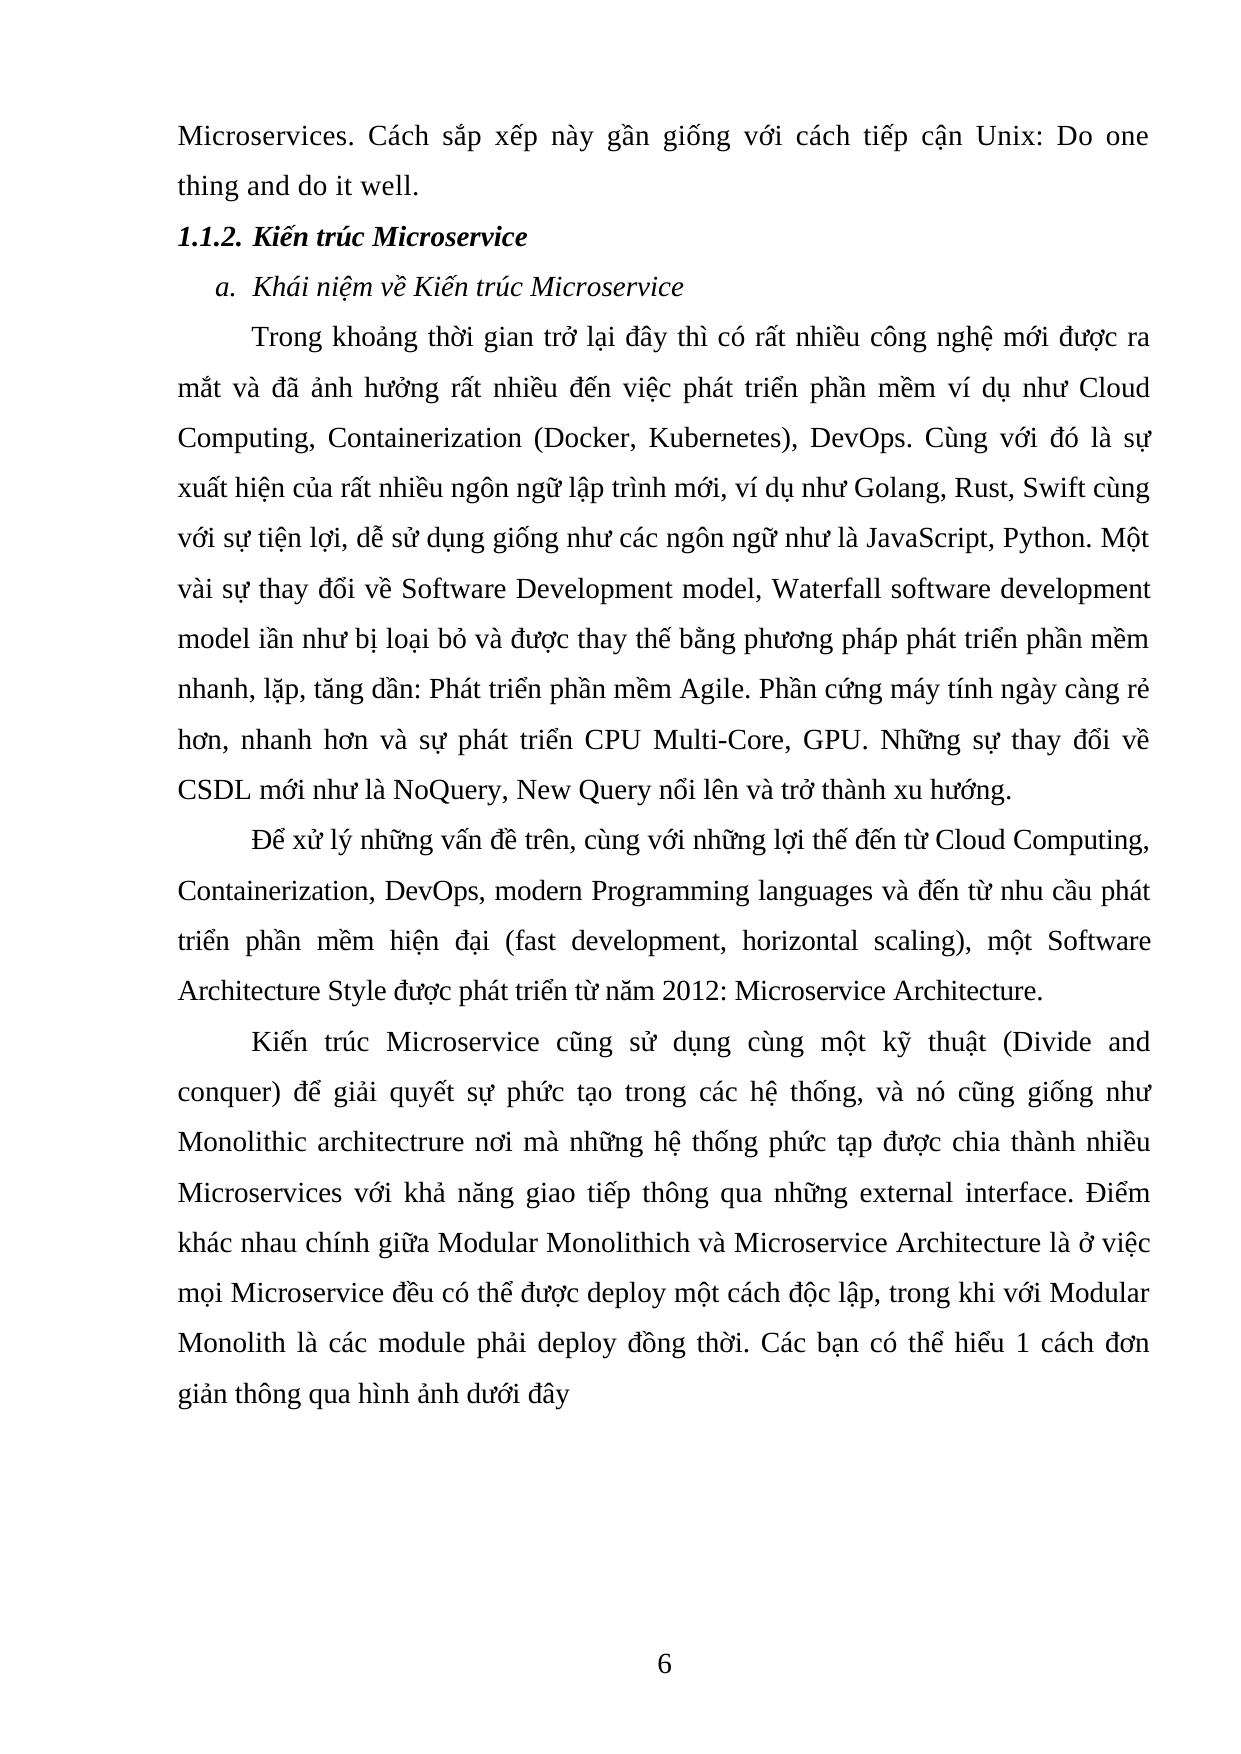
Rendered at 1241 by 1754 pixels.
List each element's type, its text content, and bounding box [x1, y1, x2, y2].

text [177, 118, 1152, 202]
text Trong khoảng thời gian trở lại đây thì có rất nhiều công nghệ mới được ra mắt và đã ảnh hưởng rất nhiều đến việc phát triển phần mềm ví dụ như Cloud Computing, Containerization (Docker, Kubernetes), DevOps. Cùng với đó là sự xuất hiện của rất nhiều ngôn ngữ lập trình mới, ví dụ như Golang, Rust, Swift cùng với sự tiện lợi, dễ sử dụng giống như các ngôn ngữ như là JavaScript, Python. Một vài sự thay đổi về Software Development model, Waterfall software development model iần như bị loại bỏ và được thay thế bằng phương pháp phát triển phần mềm nhanh, lặp, tăng dần: Phát triển phần mềm Agile. Phần cứng máy tính ngày càng rẻ hơn, nhanh hơn và sự phát triển CPU Multi-Core, GPU. Những sự thay đổi về CSDL mới như là NoQuery, New Query nổi lên và trở thành xu hướng. [177, 319, 1152, 806]
text Kiến trúc Microservice cũng sử dụng cùng một kỹ thuật (Divide and conquer) để giải quyết sự phức tạo trong các hệ thống, và nó cũng giống như Monolithic architectrure nơi mà những hệ thống phức tạp được chia thành nhiều Microservices với khả năng giao tiếp thông qua những external interface. Điểm khác nhau chính giữa Modular Monolithich và Microservice Architecture là ở việc mọi Microservice đều có thể được deploy một cách độc lập, trong khi với Modular Monolith là các module phải deploy đồng thời. Các bạn có thể hiểu 1 cách đơn giản thông qua hình ảnh dưới đây [177, 1024, 1152, 1409]
list Kiến trúc Microservice [177, 219, 1152, 252]
subtitle Khái niệm về Kiến trúc Microservice [215, 269, 1152, 303]
text Để xử lý những vấn đề trên, cùng với những lợi thế đến từ Cloud Computing, Containerization, DevOps, modern Programming languages và đến từ nhu cầu phát triển phần mềm hiện đại (fast development, horizontal scaling), một Software Architecture Style được phát triển từ năm 2012: Microservice Architecture. [177, 822, 1152, 1007]
